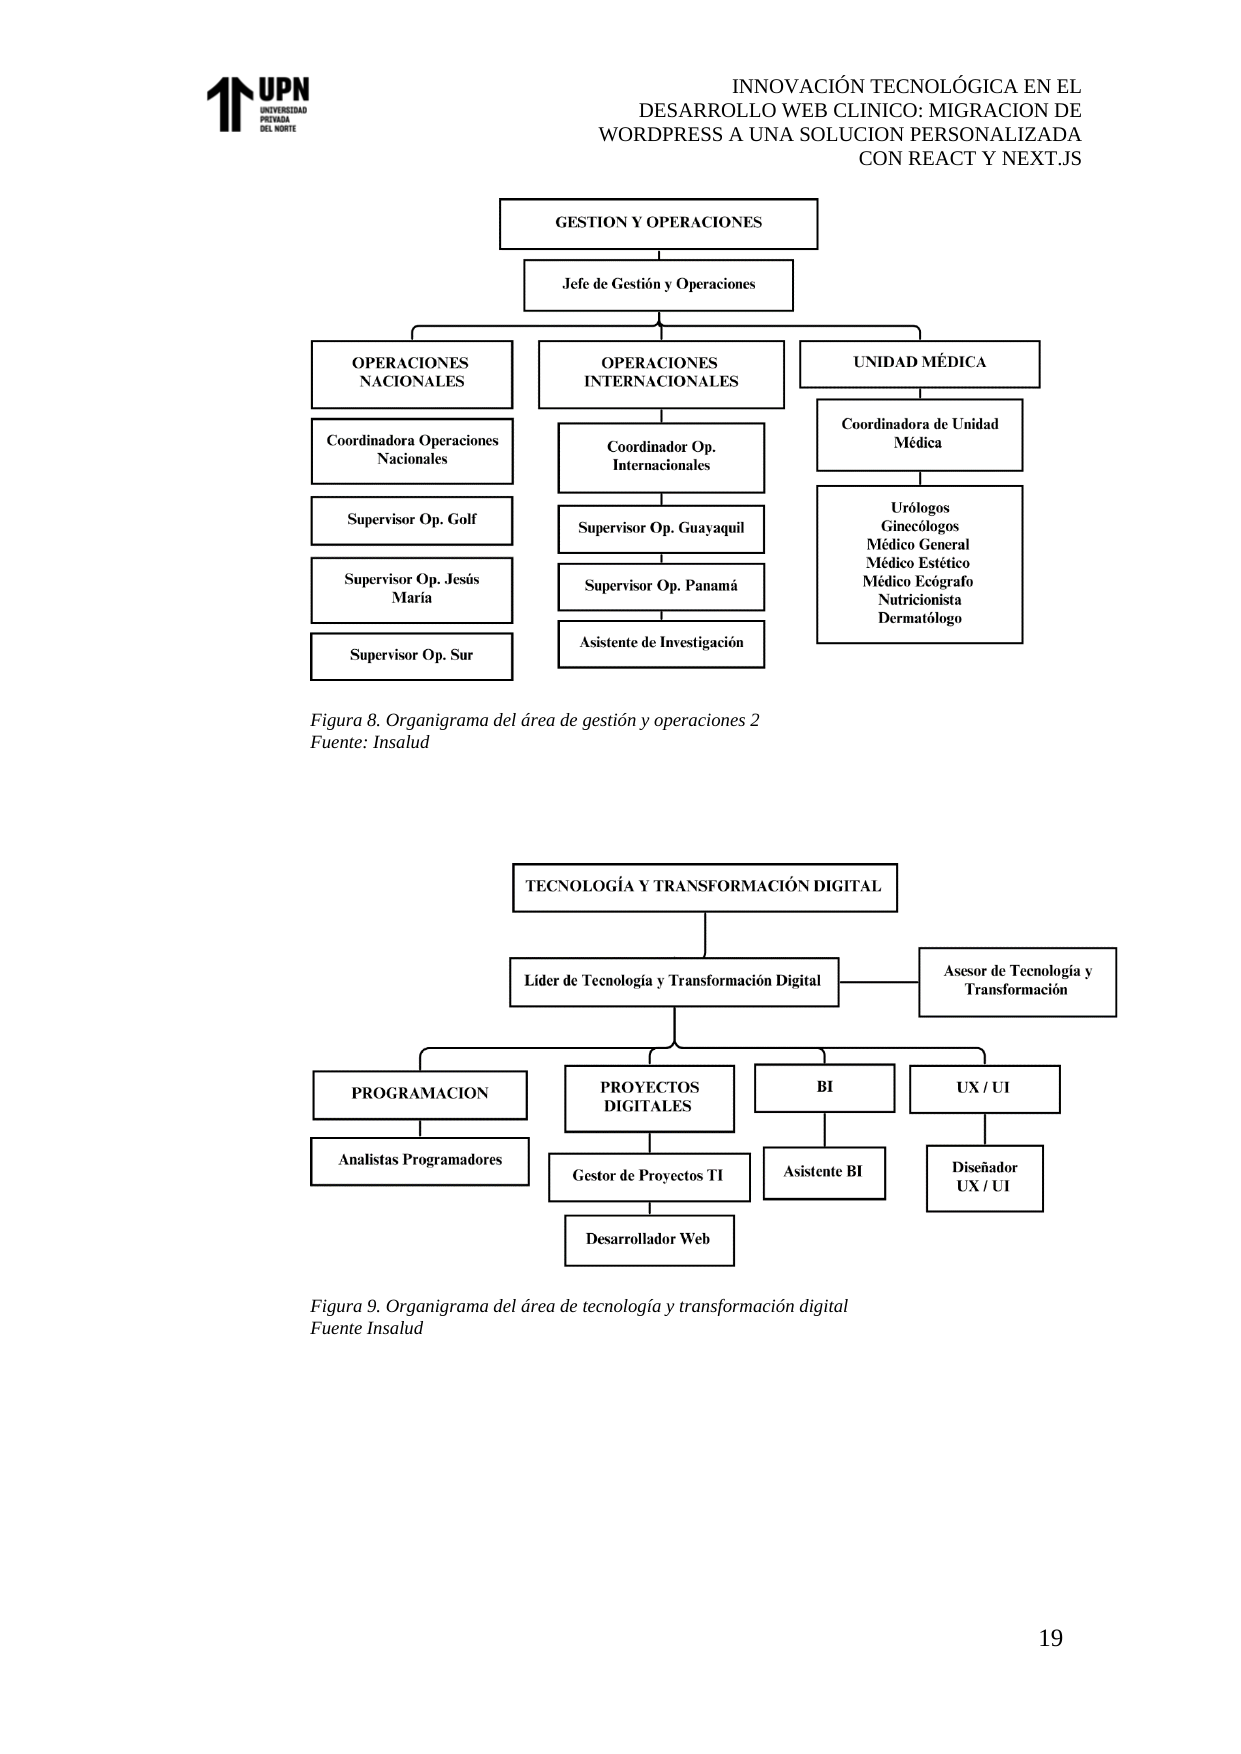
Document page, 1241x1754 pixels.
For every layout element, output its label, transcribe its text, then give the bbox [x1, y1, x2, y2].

picture [310, 863, 1118, 1267]
text Fuente: Insalud [236, 731, 1063, 752]
text Figura 9. Organigrama del área de tecnología y transformación digital [236, 1295, 1063, 1317]
picture [310, 198, 1041, 681]
text Figura 8. Organigrama del área de gestión y operaciones 2 [236, 709, 1063, 731]
picture [203, 73, 313, 132]
text Fuente Insalud [236, 1317, 1063, 1338]
